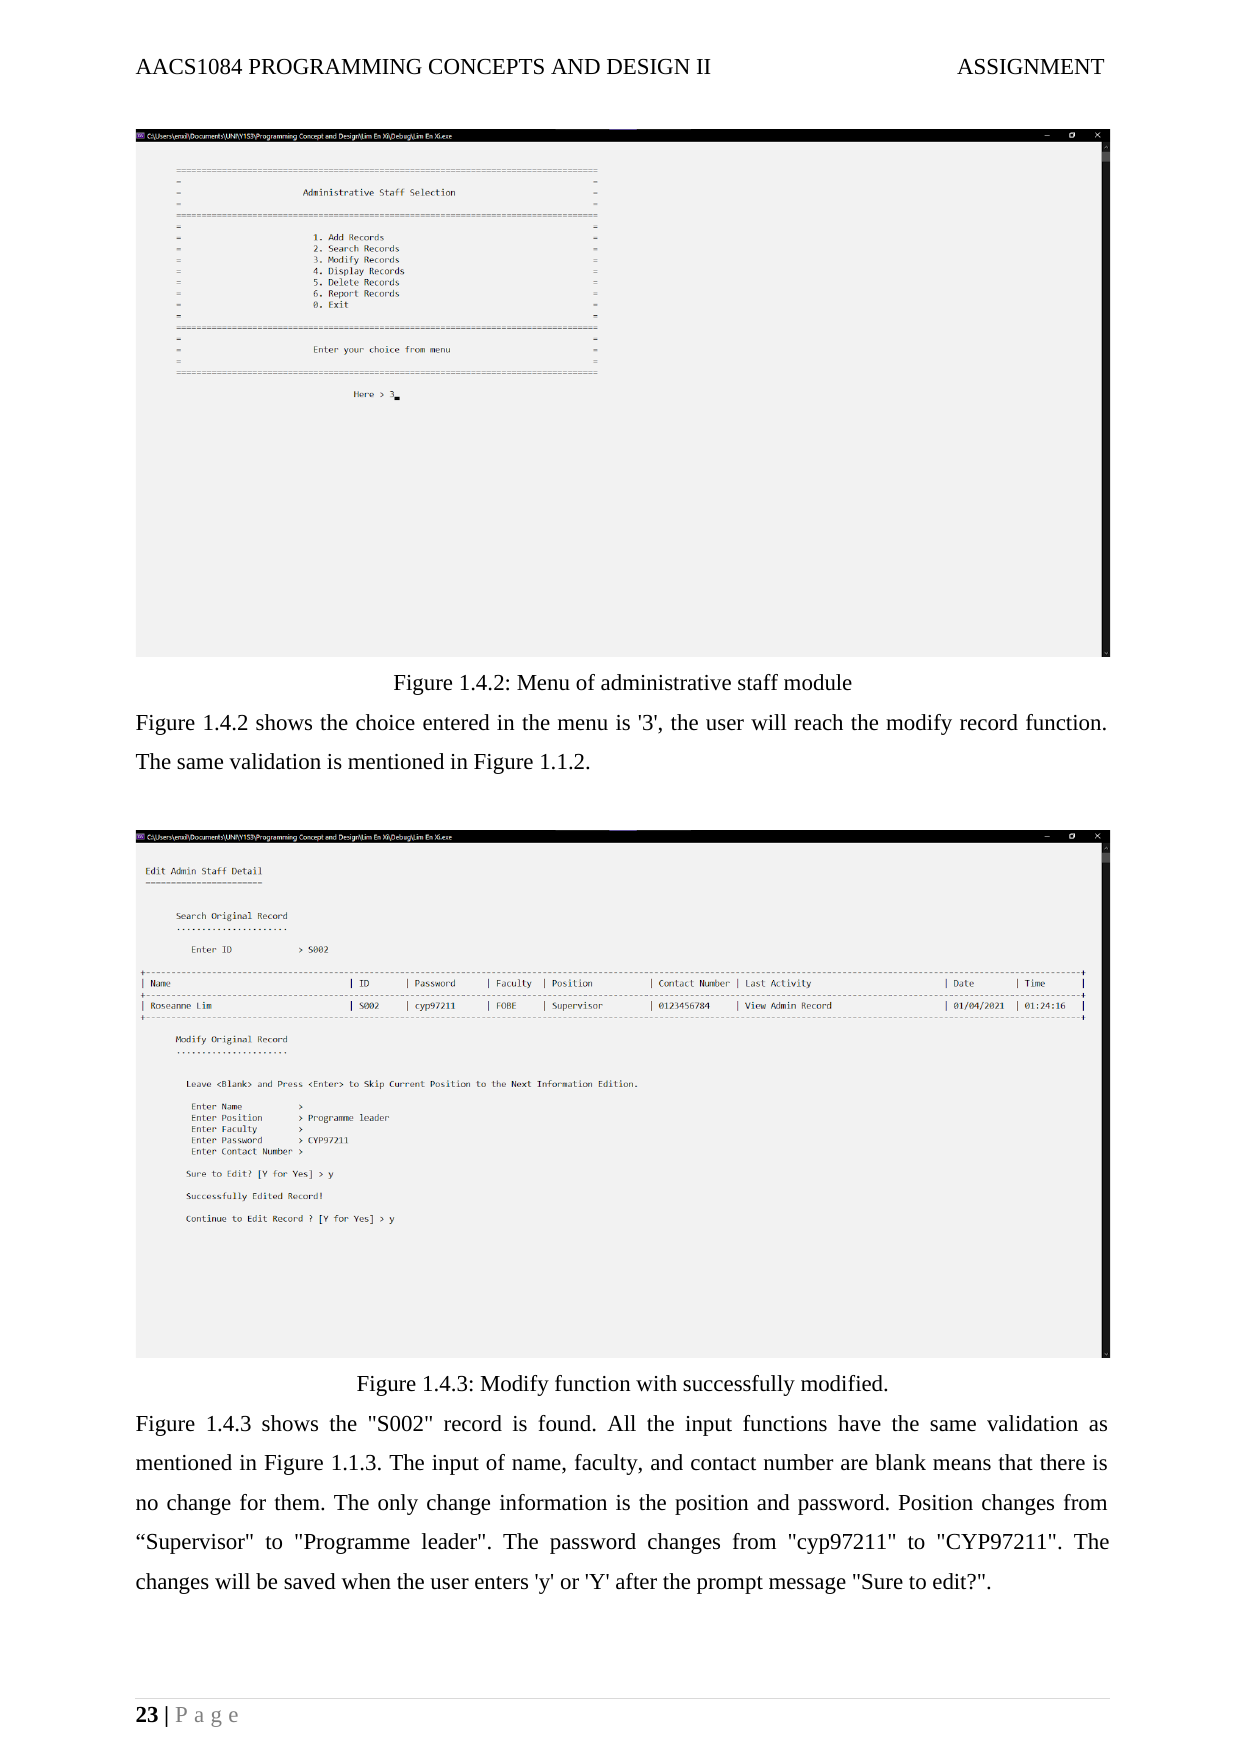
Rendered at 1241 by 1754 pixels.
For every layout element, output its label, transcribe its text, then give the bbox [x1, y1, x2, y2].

text Figure 1.4.3: Modify function with successfully modified. [135, 1370, 1110, 1397]
text Figure 1.4.2 shows the choice entered in the menu is '3', the user will reach the modify record function. The same validation is mentioned in Figure 1.1.2. [135, 709, 1110, 774]
text Figure 1.4.3 shows the "S002" record is found. All the input functions have the same validation as mentioned in Figure 1.1.3. The input of name, faculty, and contact number are blank means that there is no change for them. The only change information is the position and password. Position changes from “Supervisor" to "Programme leader". The password changes from "cyp97211" to "CYP97211". The changes will be saved when the user enters 'y' or 'Y' after the prompt message "Sure to edit?". [135, 1410, 1110, 1594]
picture [135, 129, 1111, 657]
picture [135, 830, 1111, 1358]
text Figure 1.4.2: Menu of administrative staff module [135, 669, 1110, 696]
